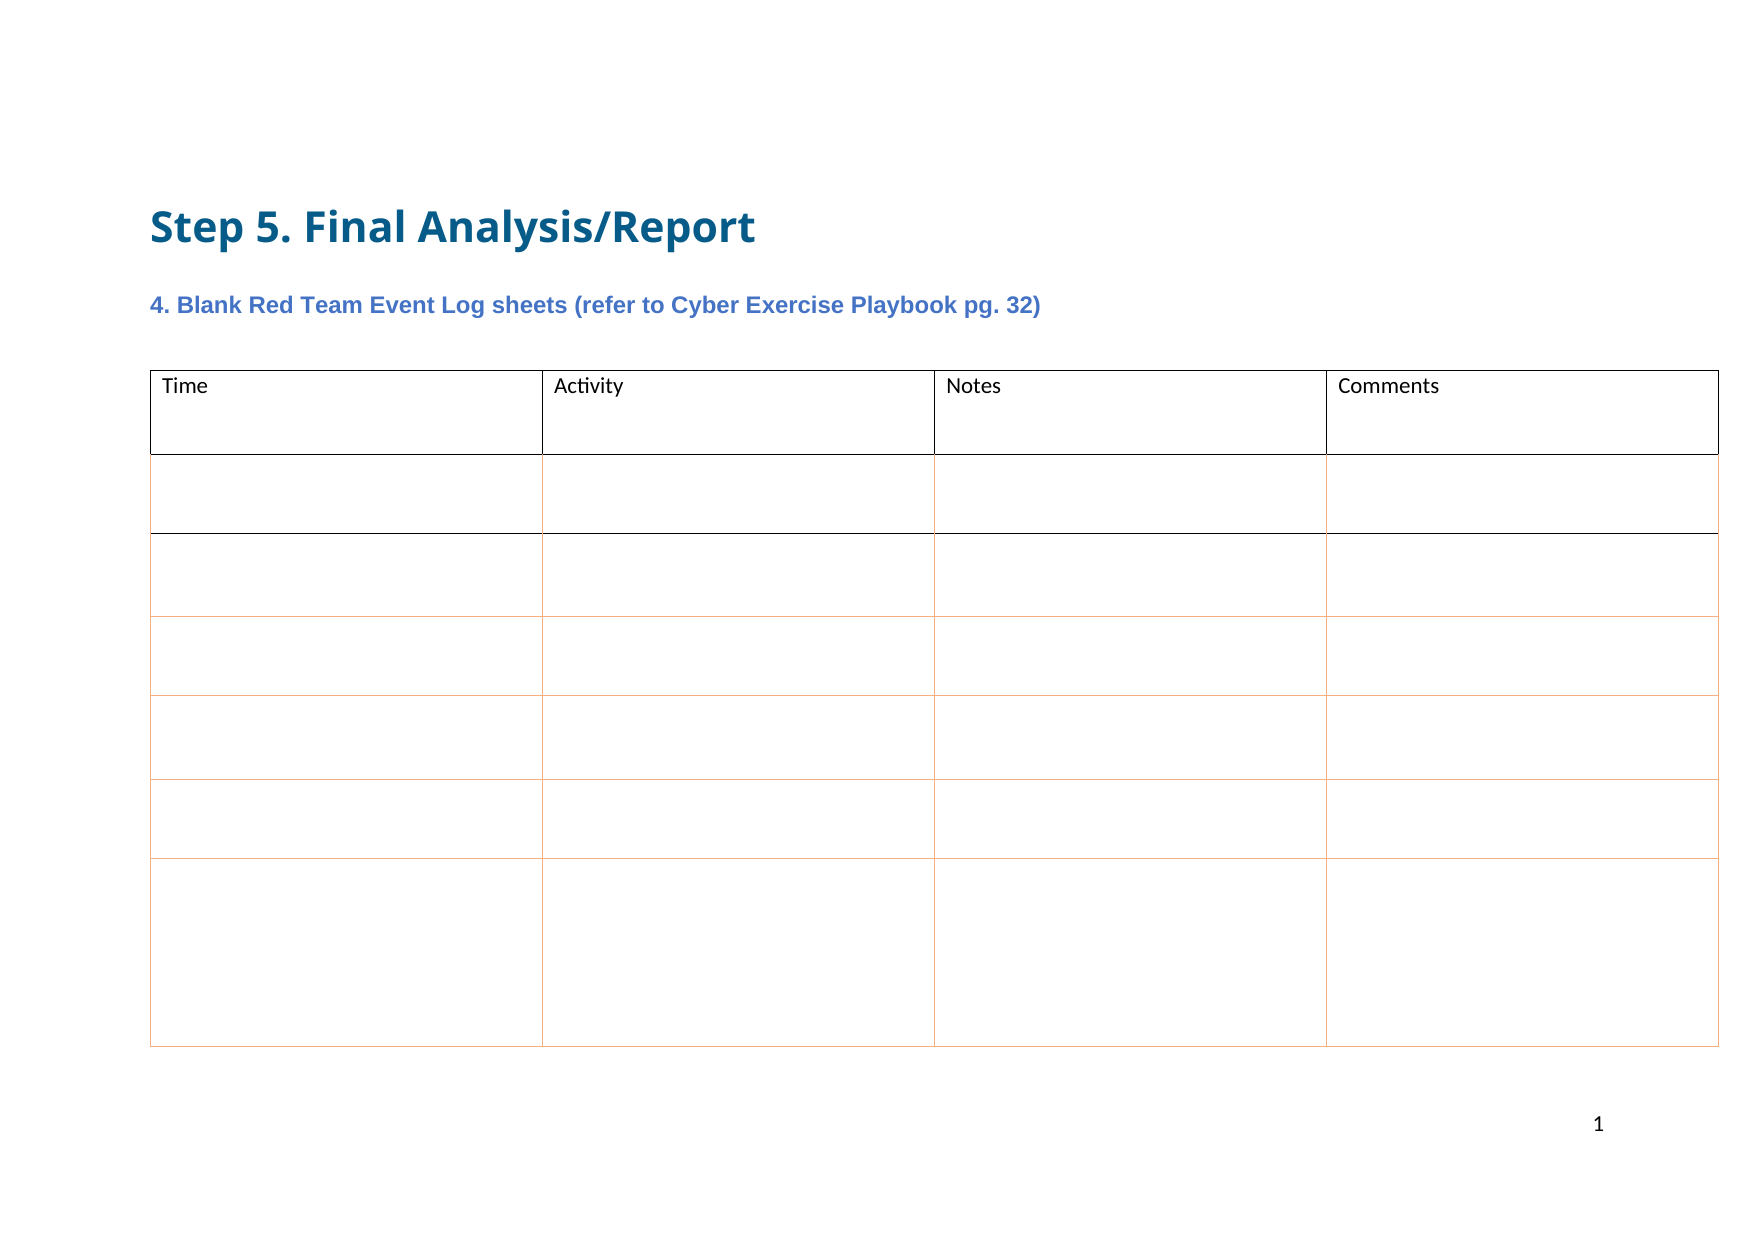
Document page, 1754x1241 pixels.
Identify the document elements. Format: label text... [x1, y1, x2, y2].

table_cell [543, 780, 934, 857]
table_cell [543, 617, 934, 695]
text Step 5. Final Analysis/Report [150, 197, 1604, 255]
table_cell [935, 859, 1326, 1046]
table_header Comments [1327, 371, 1718, 454]
table_cell [543, 696, 934, 779]
table_cell [1327, 617, 1718, 695]
table_cell [935, 780, 1326, 857]
table_cell [151, 534, 542, 616]
table_cell [1327, 455, 1718, 533]
text 4. Blank Red Team Event Log sheets (refer to Cyber Exercise Playbook pg. 32) [150, 291, 1604, 318]
table_cell [935, 534, 1326, 616]
table_cell [151, 696, 542, 779]
table_cell [543, 455, 934, 533]
table_cell [1327, 780, 1718, 857]
table_cell [151, 780, 542, 857]
table_cell [151, 455, 542, 533]
table_header Time [151, 371, 542, 454]
table_header Notes [935, 371, 1326, 454]
table_cell [1327, 859, 1718, 1046]
table_header Activity [543, 371, 934, 454]
table_cell [935, 455, 1326, 533]
table_cell [151, 617, 542, 695]
table_cell [935, 617, 1326, 695]
table_cell [1327, 534, 1718, 616]
table_cell [543, 859, 934, 1046]
table_cell [935, 696, 1326, 779]
table_cell [1327, 696, 1718, 779]
table_cell [543, 534, 934, 616]
table_cell [151, 859, 542, 1046]
